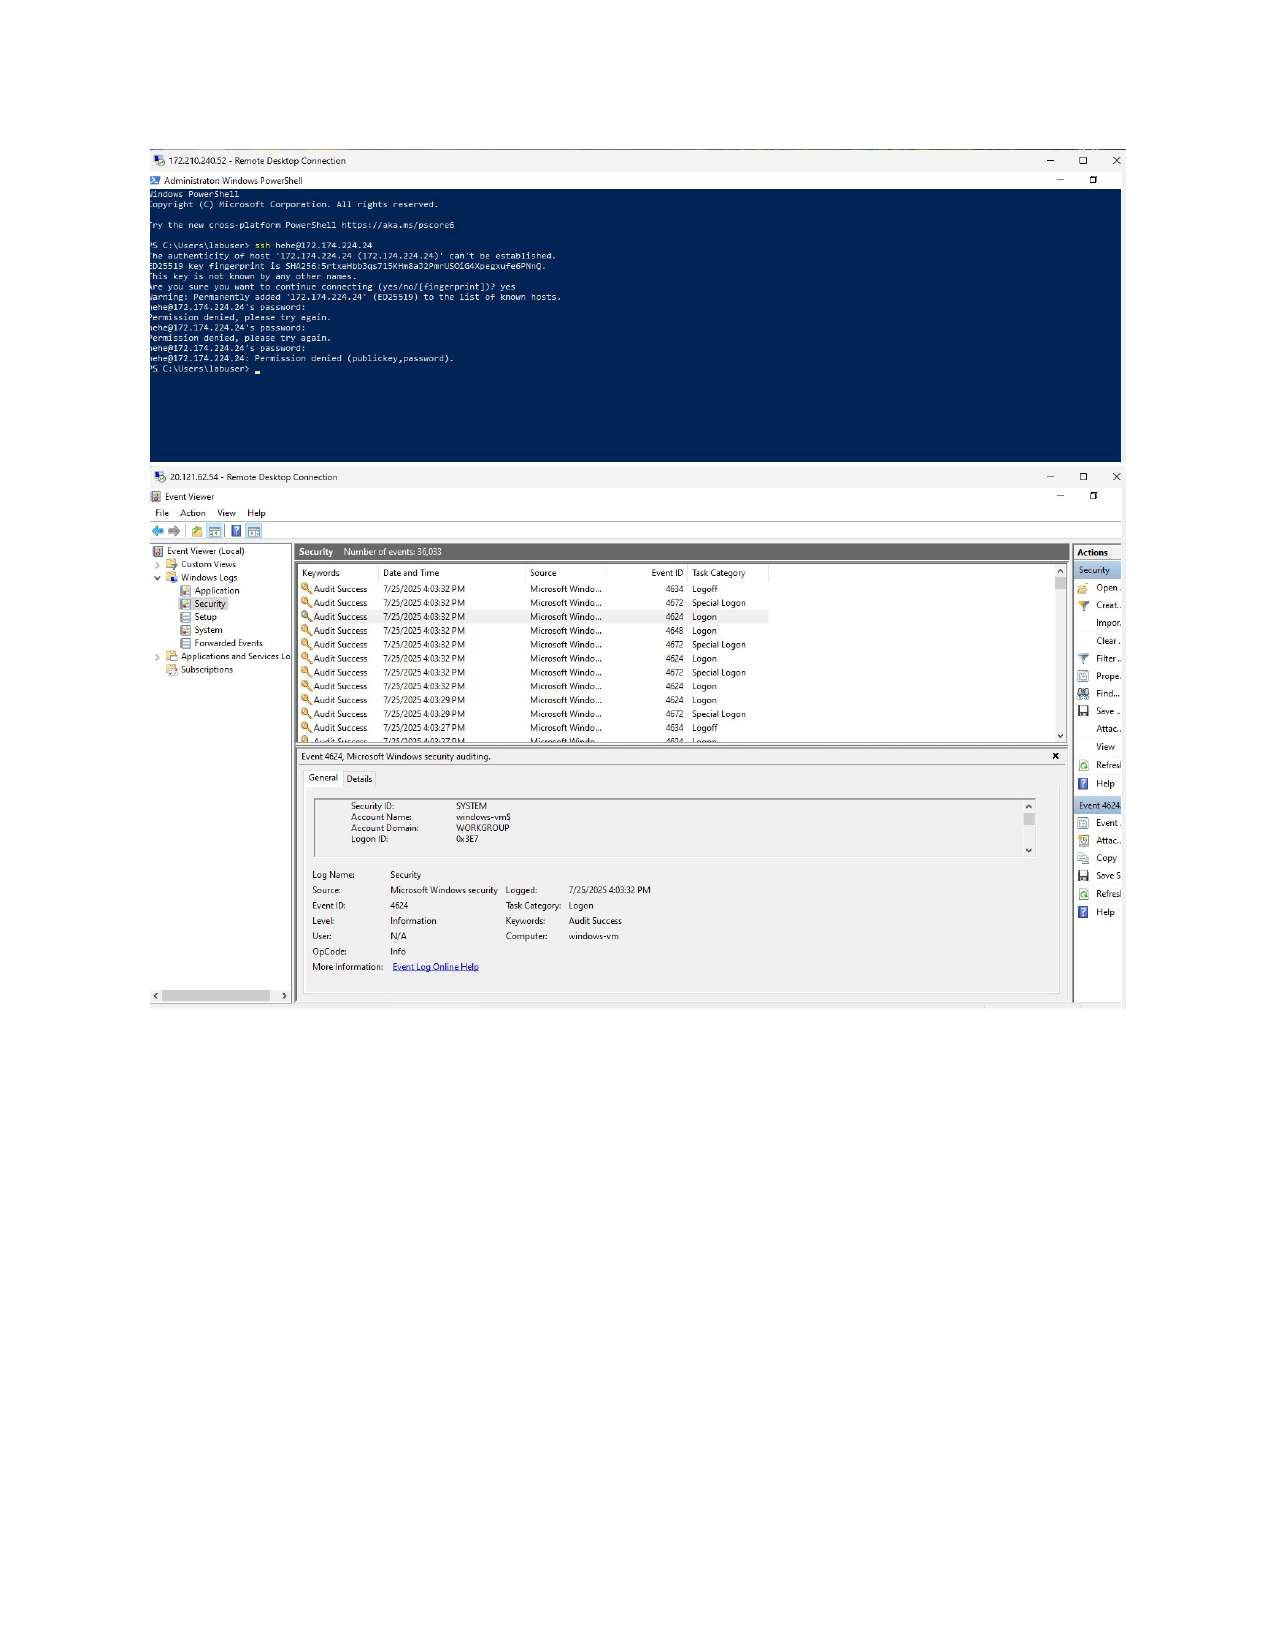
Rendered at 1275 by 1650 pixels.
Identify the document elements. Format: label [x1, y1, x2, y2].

picture [150, 466, 1126, 1009]
picture [150, 149, 1126, 462]
